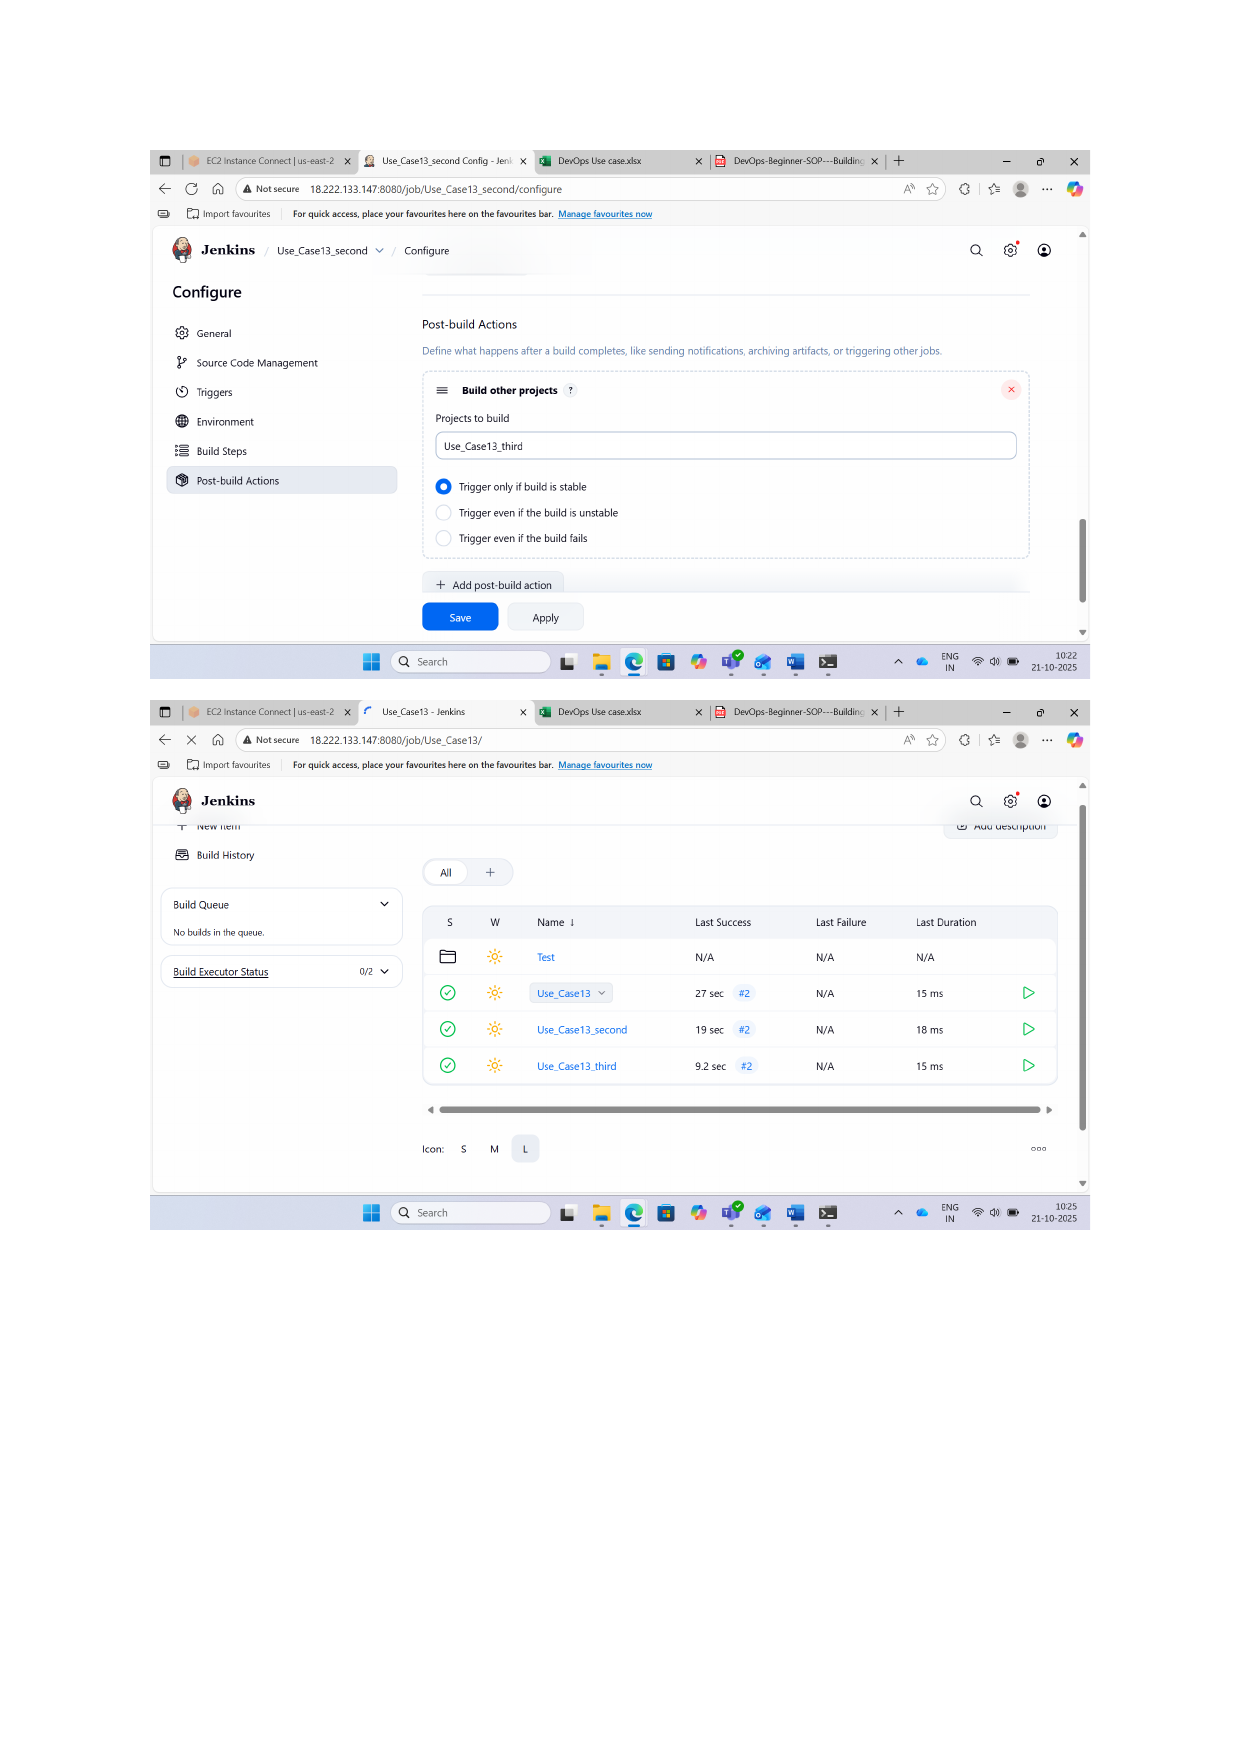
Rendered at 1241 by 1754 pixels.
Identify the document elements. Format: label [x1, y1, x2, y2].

picture [150, 150, 1091, 679]
picture [150, 700, 1091, 1230]
